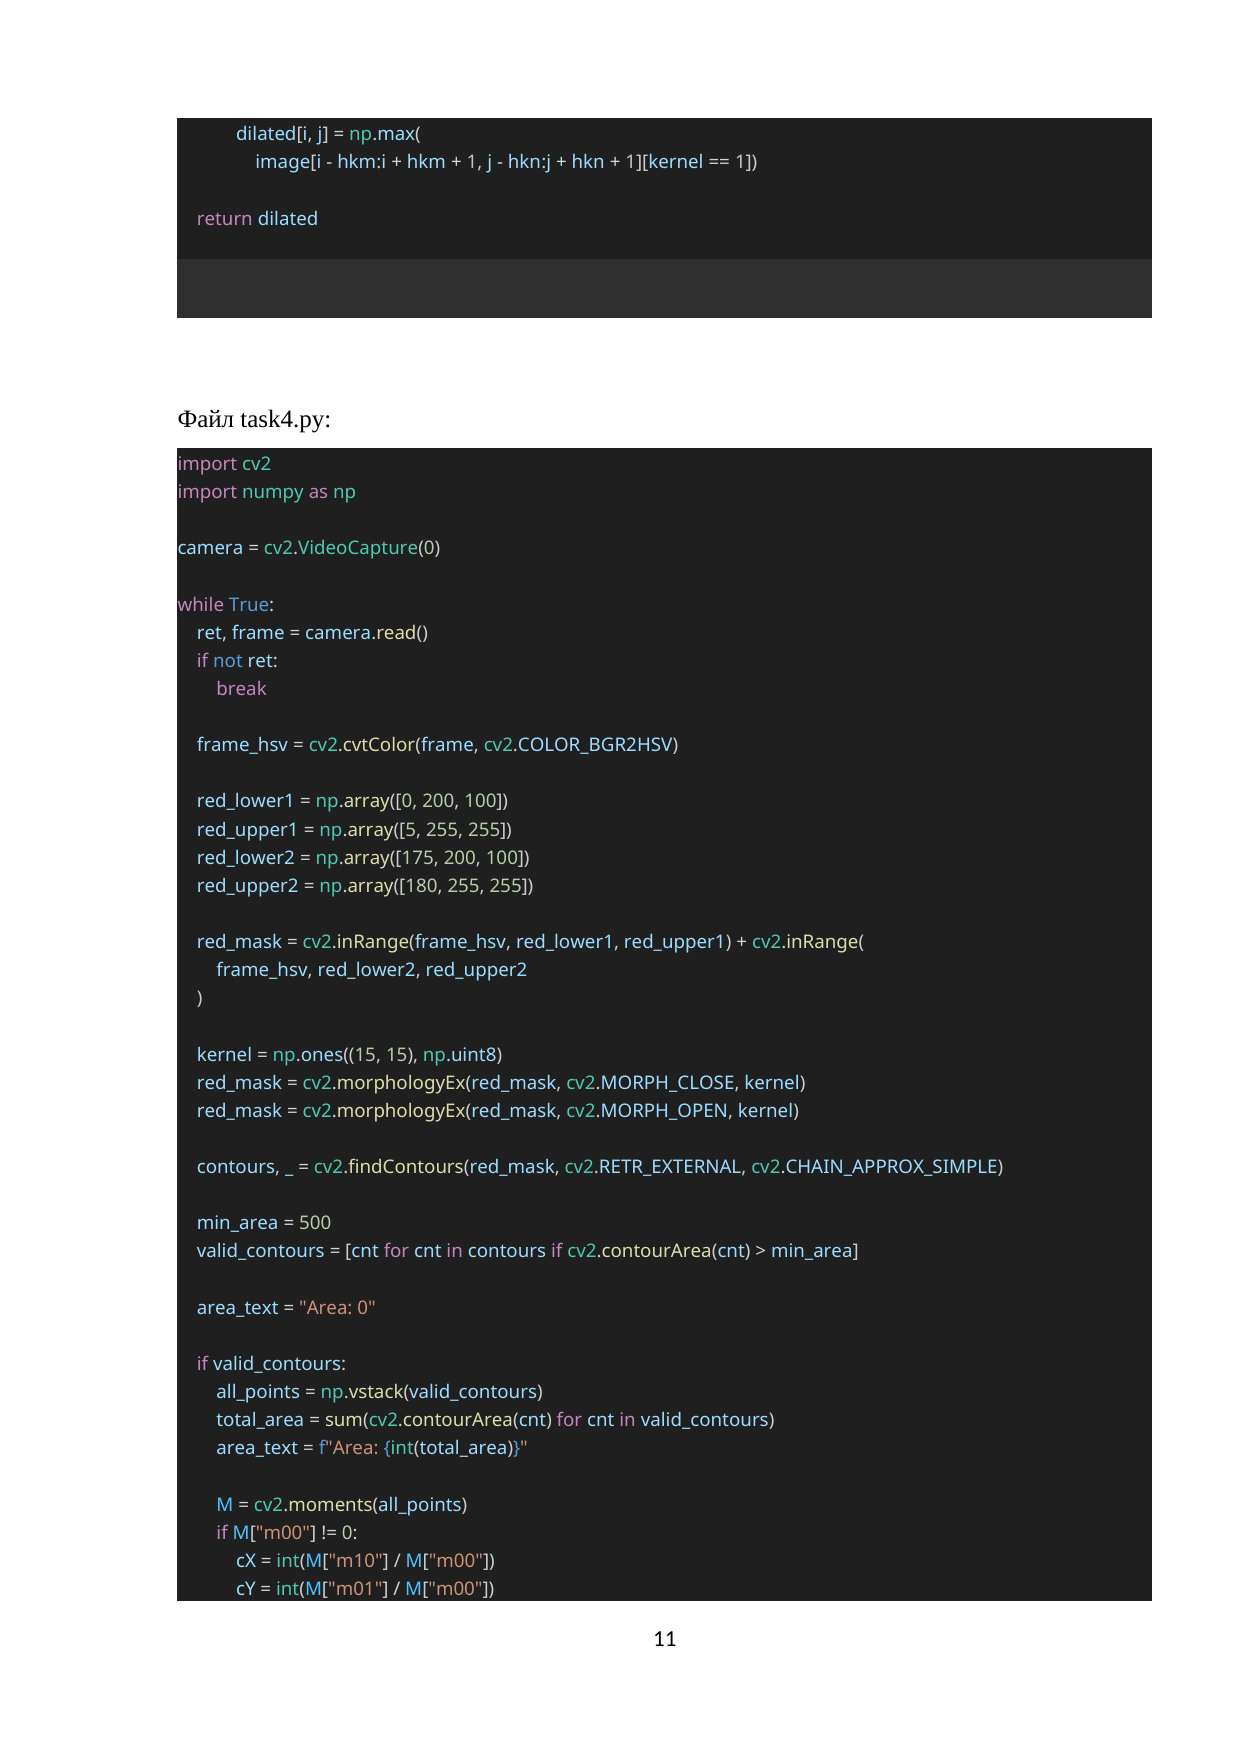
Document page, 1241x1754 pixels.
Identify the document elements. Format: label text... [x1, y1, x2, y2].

text Файл task4.py: [177, 404, 1152, 433]
text cY = int(M["m01"] / M["m00"]) [177, 1573, 1152, 1601]
text red_mask = cv2.morphologyEx(red_mask, cv2.MORPH_OPEN, kernel) [177, 1094, 1152, 1123]
text frame_hsv, red_lower2, red_upper2 [177, 954, 1152, 982]
text if M["m00"] != 0: [177, 1516, 1152, 1544]
text area_text = "Area: 0" [177, 1291, 1152, 1319]
text min_area = 500 [177, 1207, 1152, 1235]
text camera = cv2.VideoCapture(0) [177, 532, 1152, 560]
text break [177, 673, 1152, 701]
text red_upper1 = np.array([5, 255, 255]) [177, 813, 1152, 841]
text import numpy as np [177, 476, 1152, 504]
text import cv2 [177, 448, 1152, 476]
text kernel = np.ones((15, 15), np.uint8) [177, 1038, 1152, 1066]
text red_mask = cv2.morphologyEx(red_mask, cv2.MORPH_CLOSE, kernel) [177, 1066, 1152, 1094]
text contours, _ = cv2.findContours(red_mask, cv2.RETR_EXTERNAL, cv2.CHAIN_APPROX_SIMPLE) [177, 1151, 1152, 1179]
text total_area = sum(cv2.contourArea(cnt) for cnt in valid_contours) [177, 1404, 1152, 1432]
text if not ret: [177, 644, 1152, 673]
text red_lower2 = np.array([175, 200, 100]) [177, 841, 1152, 869]
text image[i - hkm:i + hkm + 1, j - hkn:j + hkn + 1][kernel == 1]) [177, 146, 1152, 174]
text dilated[i, j] = np.max( [177, 118, 1152, 146]
text if valid_contours: [177, 1348, 1152, 1376]
text return dilated [177, 202, 1152, 231]
text valid_contours = [cnt for cnt in contours if cv2.contourArea(cnt) > min_area] [177, 1235, 1152, 1263]
text ) [177, 982, 1152, 1010]
text cX = int(M["m10"] / M["m00"]) [177, 1544, 1152, 1573]
text area_text = f"Area: {int(total_area)}" [177, 1432, 1152, 1460]
text red_lower1 = np.array([0, 200, 100]) [177, 785, 1152, 813]
text red_upper2 = np.array([180, 255, 255]) [177, 869, 1152, 898]
text red_mask = cv2.inRange(frame_hsv, red_lower1, red_upper1) + cv2.inRange( [177, 926, 1152, 954]
text frame_hsv = cv2.cvtColor(frame, cv2.COLOR_BGR2HSV) [177, 729, 1152, 757]
text ret, frame = camera.read() [177, 616, 1152, 644]
text all_points = np.vstack(valid_contours) [177, 1376, 1152, 1404]
text M = cv2.moments(all_points) [177, 1488, 1152, 1516]
text while True: [177, 588, 1152, 616]
